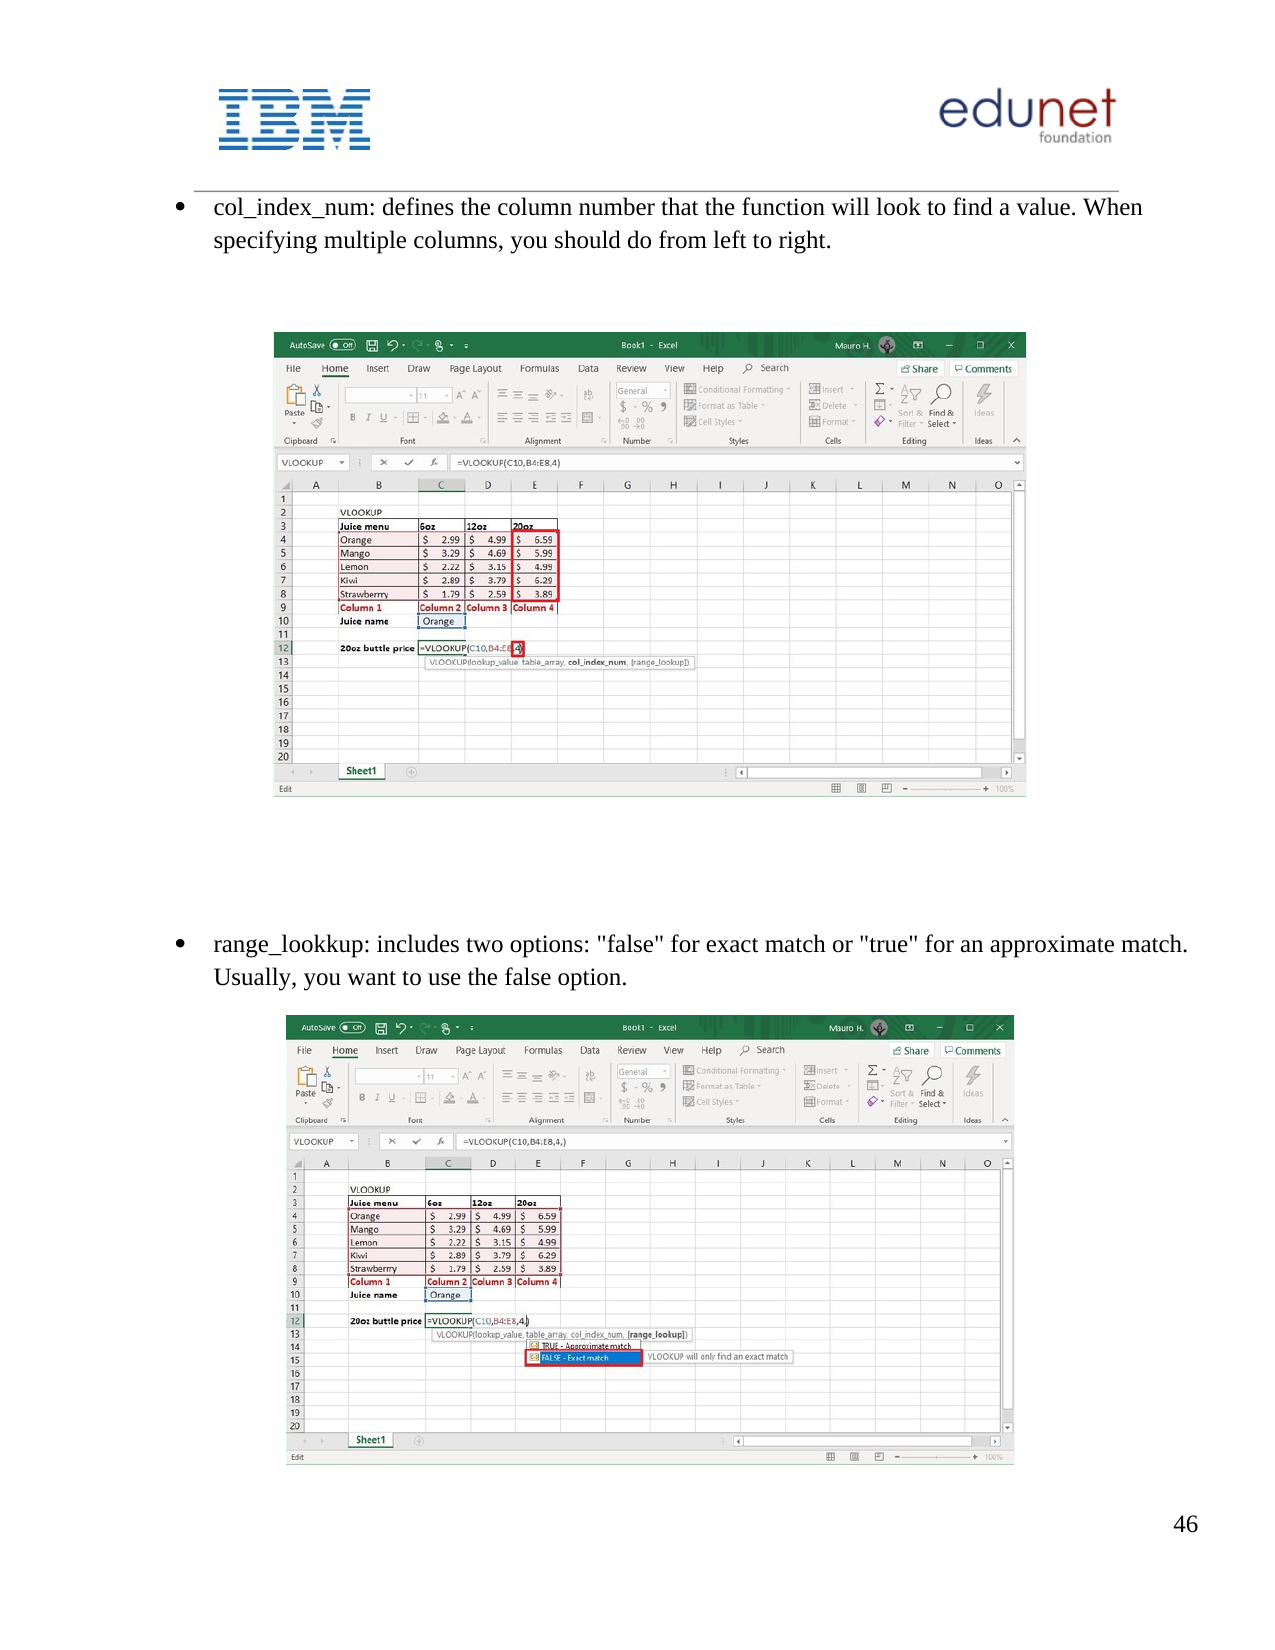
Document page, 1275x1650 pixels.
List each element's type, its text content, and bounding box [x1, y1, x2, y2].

list col_index_num: defines the column number that the function will look to find a value. When specifying multiple columns, you should do from left to right. [176, 192, 1198, 253]
picture [218, 89, 371, 150]
picture [273, 332, 1027, 797]
picture [286, 1015, 1015, 1465]
picture [937, 78, 1121, 150]
list range_lookkup: includes two options: "false" for exact match or "true" for an approximate match. Usually, you want to use the false option. [176, 929, 1198, 991]
